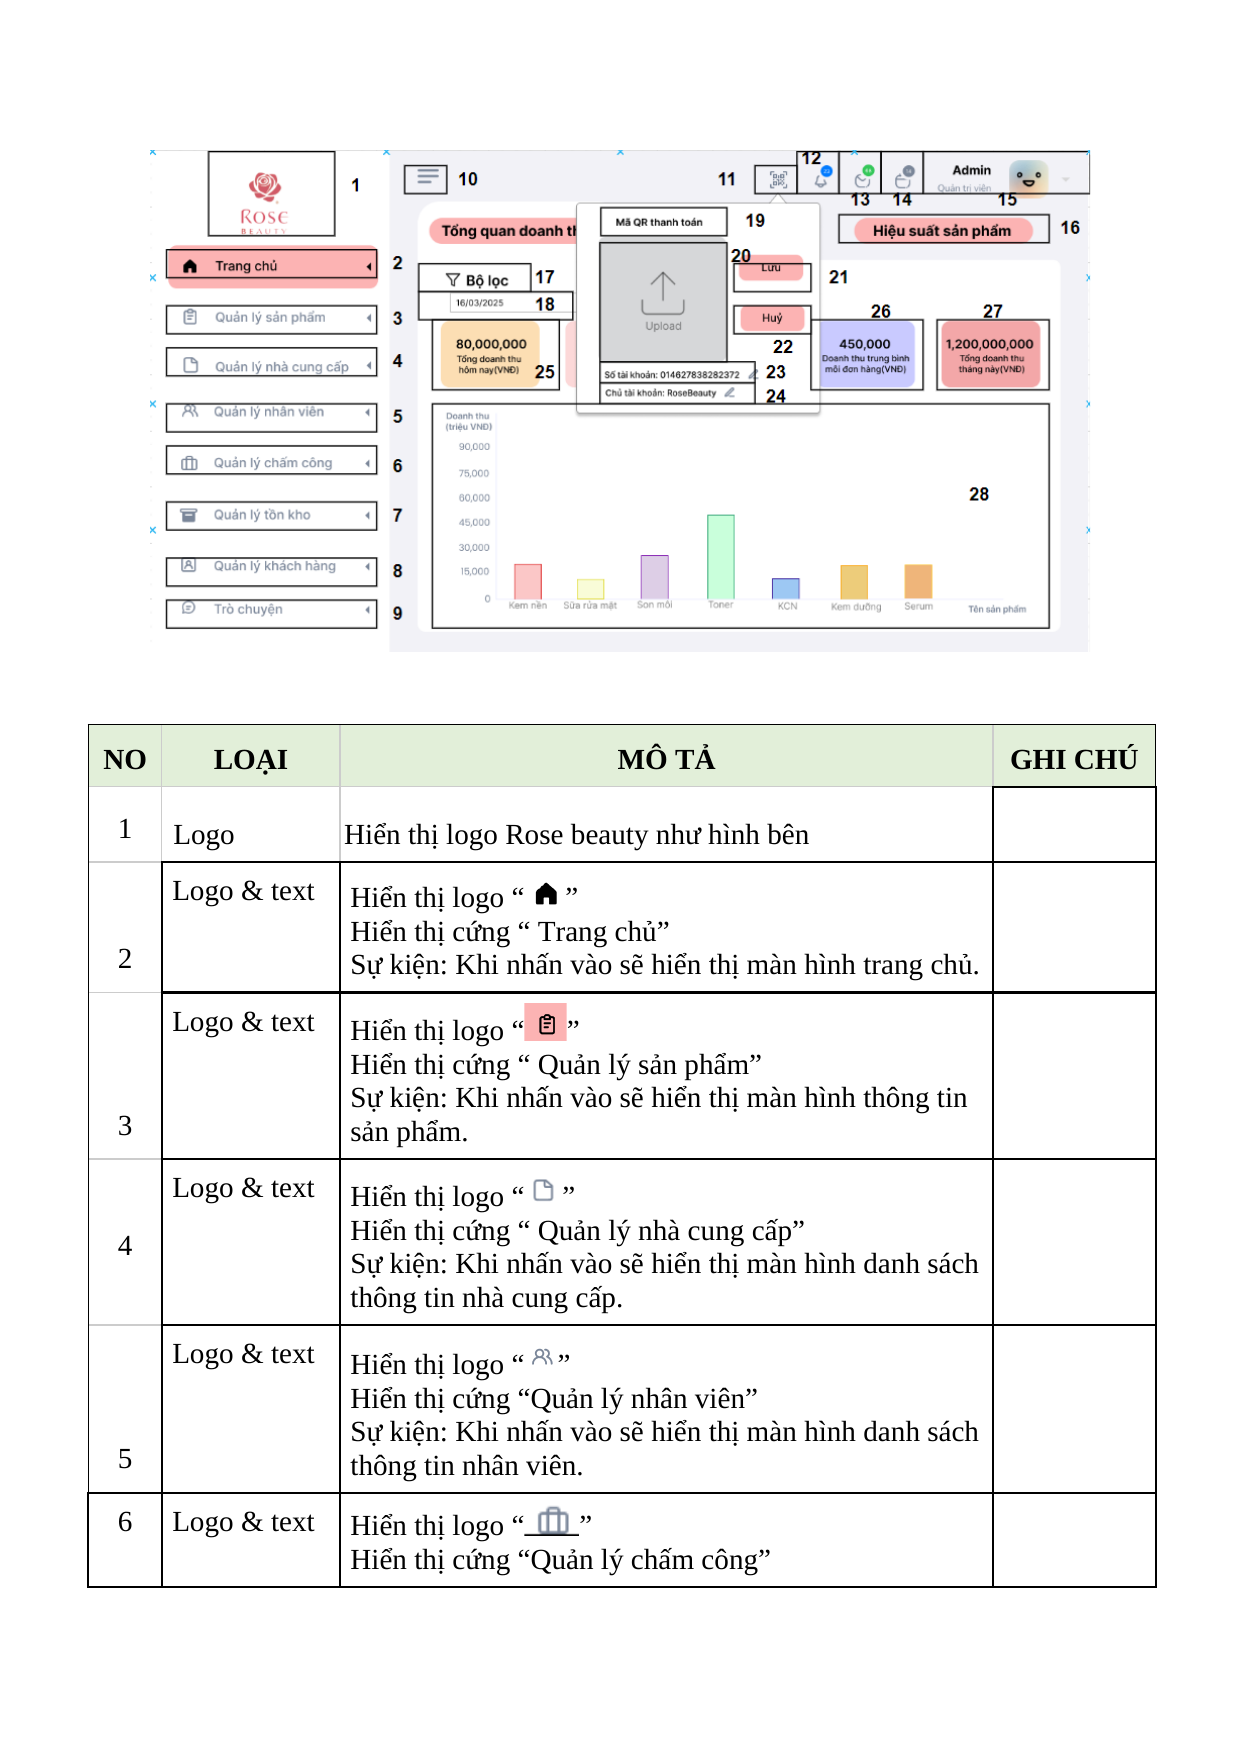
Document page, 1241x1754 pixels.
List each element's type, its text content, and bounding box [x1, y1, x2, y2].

picture [150, 150, 1091, 652]
table_cell Logo & text [163, 1494, 339, 1586]
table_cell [341, 1494, 992, 1586]
table_cell 1 [89, 787, 161, 861]
table_cell 2 [89, 863, 161, 991]
table_cell [994, 1160, 1155, 1324]
table_header NO [89, 725, 161, 786]
table_cell [994, 1326, 1155, 1492]
picture [524, 1336, 558, 1375]
table_cell Hiển thị logo “” Hiển thị cứng “ Quản lý nhà cung cấp” Sự kiện: Khi nhấn vào sẽ hiển thị màn hình danh sách thông tin nhà cung cấp. [341, 1160, 992, 1324]
table_cell 3 [89, 993, 161, 1158]
table_cell [994, 863, 1155, 991]
table_cell [994, 1494, 1155, 1586]
table_cell 5 [89, 1326, 161, 1492]
table_cell 6 [89, 1494, 161, 1586]
table_cell Hiển thị logo “” Hiển thị cứng “ Trang chủ” Sự kiện: Khi nhấn vào sẽ hiển thị màn hình trang chủ. [341, 863, 992, 991]
table_cell 4 [89, 1160, 161, 1324]
picture [524, 873, 565, 908]
table_cell Hiển thị logo “” Hiển thị cứng “ Quản lý sản phẩm” Sự kiện: Khi nhấn vào sẽ hiển thị màn hình thông tin sản phẩm. [341, 994, 992, 1158]
picture [524, 1170, 562, 1207]
table_cell Logo & text [163, 863, 339, 991]
table_cell [994, 994, 1155, 1158]
table_header GHI CHÚ [994, 725, 1155, 786]
picture [524, 1003, 567, 1041]
table_cell Logo [162, 787, 339, 861]
table_header MÔ TẢ [341, 725, 992, 786]
table_cell Hiển thị logo “” Hiển thị cứng “Quản lý nhân viên” Sự kiện: Khi nhấn vào sẽ hiển thị màn hình danh sách thông tin nhân viên. [341, 1326, 992, 1492]
table_header LOẠI [162, 725, 339, 786]
table_cell Logo & text [163, 1326, 339, 1492]
table_cell Logo & text [163, 994, 339, 1158]
table_cell Logo & text [163, 1160, 339, 1324]
table_cell Hiển thị logo Rose beauty như hình bên [341, 787, 992, 861]
picture [524, 1504, 579, 1536]
table_cell [994, 788, 1155, 861]
